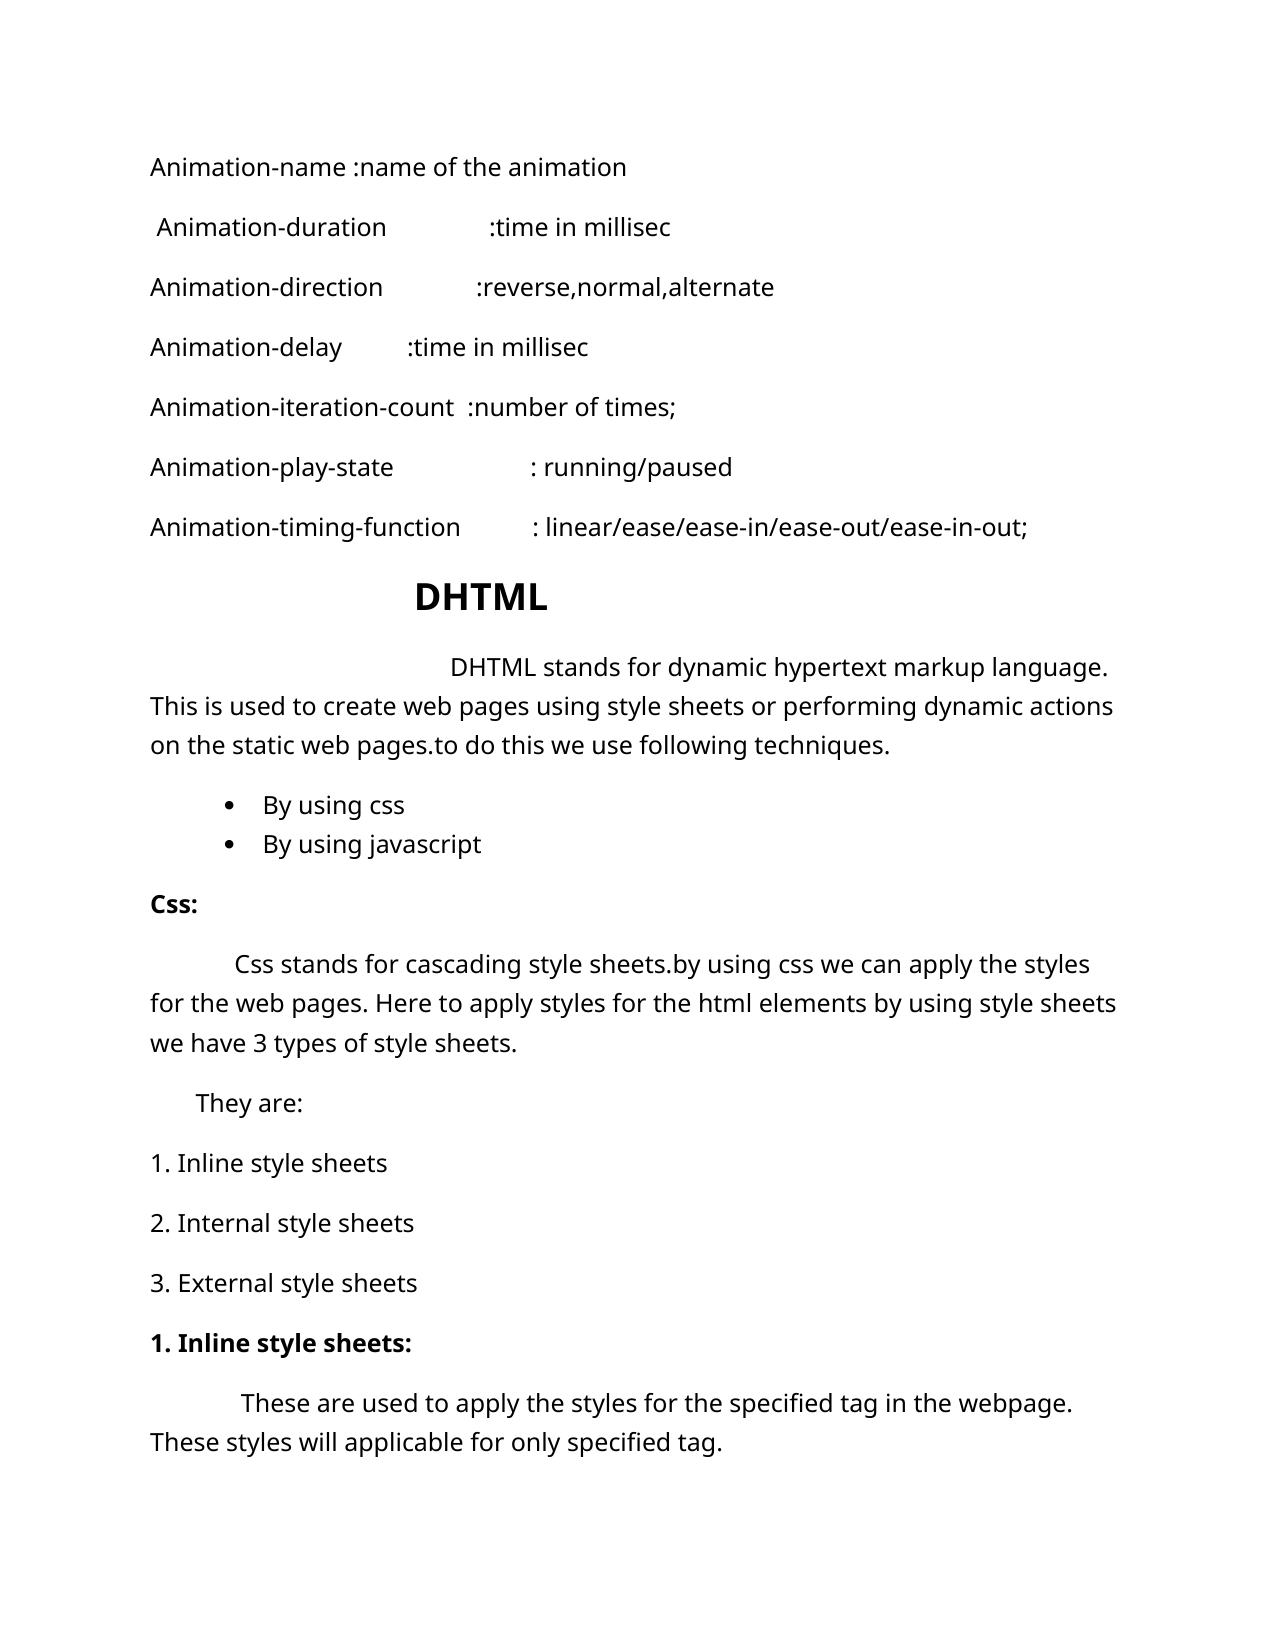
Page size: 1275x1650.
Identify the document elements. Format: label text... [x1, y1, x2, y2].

text Animation-timing-function : linear/ease/ease-in/ease-out/ease-in-out; [150, 510, 1125, 544]
text Animation-duration :time in millisec [150, 210, 1125, 244]
text They are: [150, 1085, 1125, 1119]
text Css stands for cascading style sheets.by using css we can apply the styles for the web pages. Here to apply styles for the html elements by using style sheets we have 3 types of style sheets. [150, 947, 1125, 1059]
text Animation-iteration-count :number of times; [150, 390, 1125, 424]
text These are used to apply the styles for the specified tag in the webpage. These styles will applicable for only specified tag. [150, 1385, 1125, 1458]
text 1. Inline style sheets [150, 1145, 1125, 1179]
text DHTML [150, 570, 1125, 621]
text 2. Internal style sheets [150, 1205, 1125, 1239]
text Css: [150, 887, 1125, 921]
text Animation-play-state : running/paused [150, 450, 1125, 484]
text Animation-name :name of the animation [150, 150, 1125, 184]
text 3. External style sheets [150, 1265, 1125, 1299]
list By using css [225, 788, 1125, 822]
list By using javascript [225, 827, 1125, 861]
text Animation-direction :reverse,normal,alternate [150, 270, 1125, 304]
text DHTML stands for dynamic hypertext markup language. This is used to create web pages using style sheets or performing dynamic actions on the static web pages.to do this we use following techniques. [150, 649, 1125, 762]
text Animation-delay :time in millisec [150, 330, 1125, 364]
text 1. Inline style sheets: [150, 1325, 1125, 1359]
